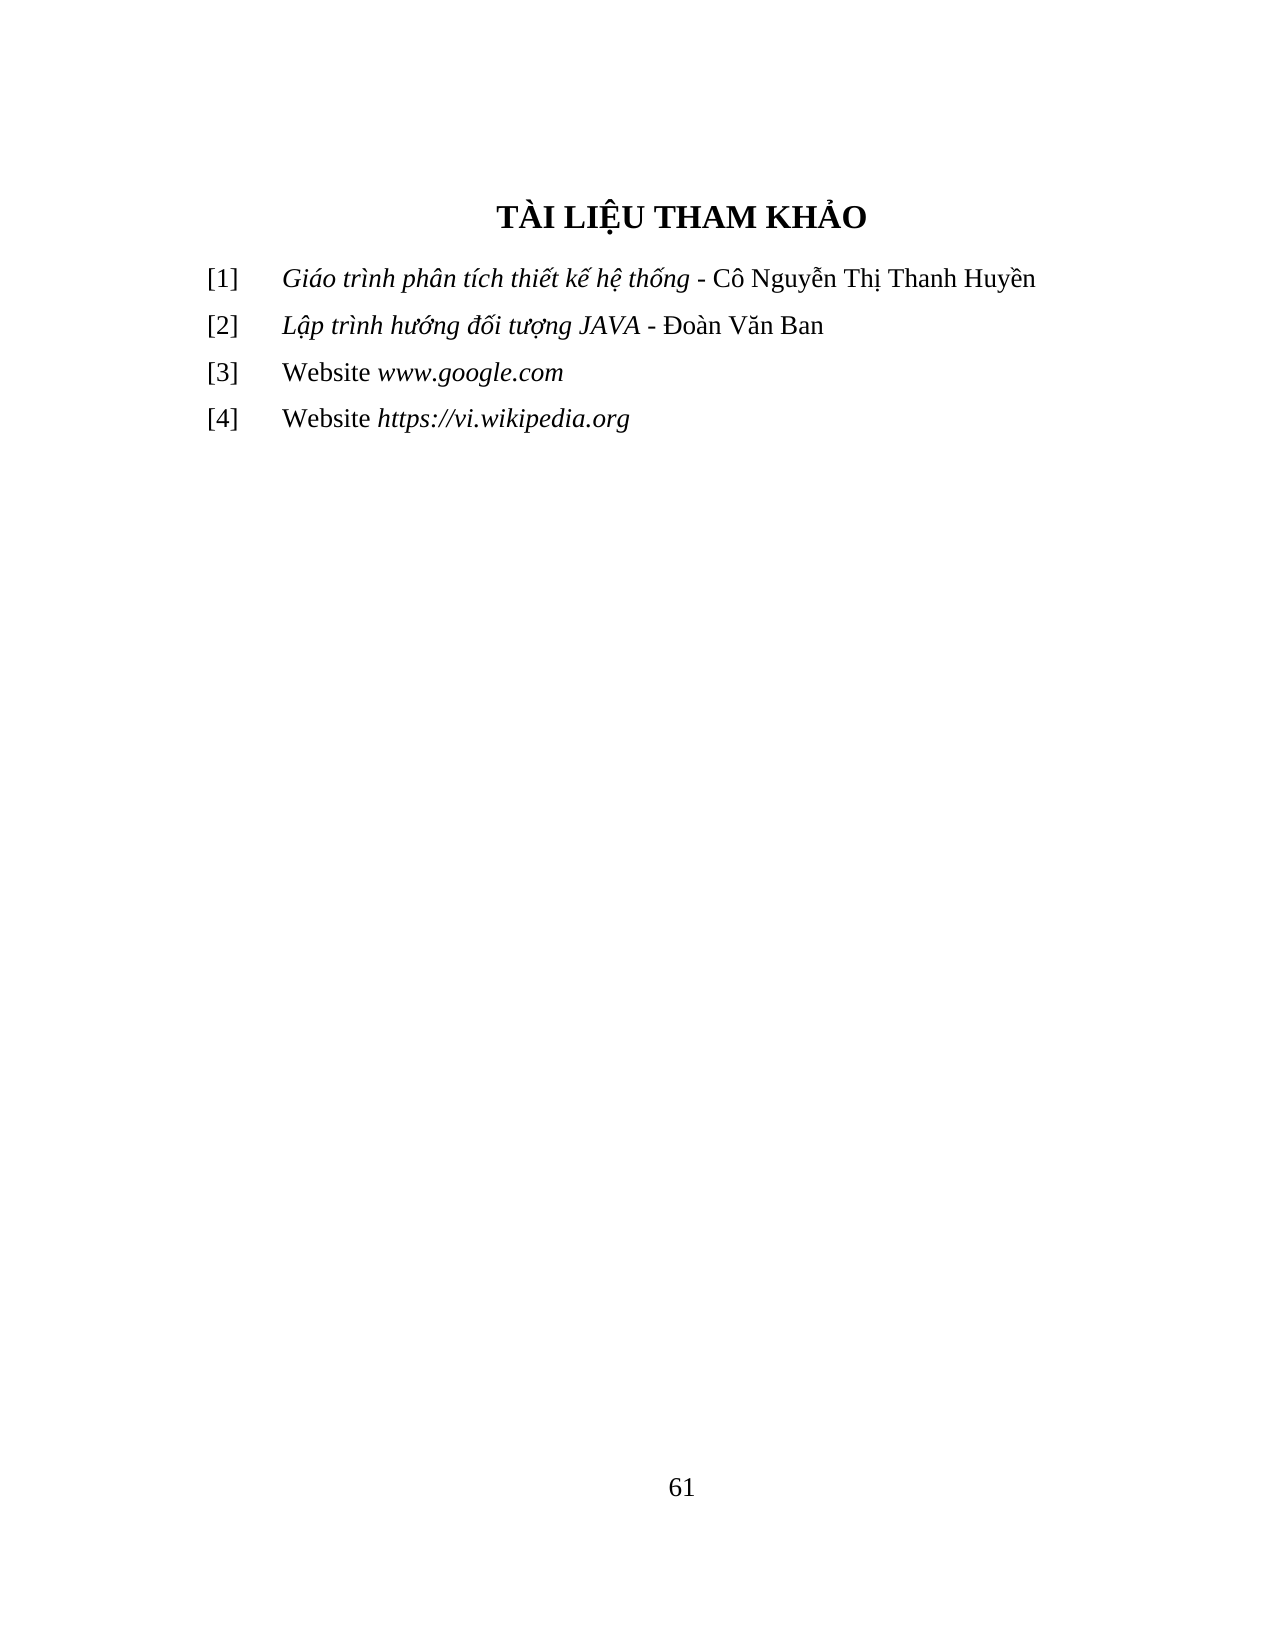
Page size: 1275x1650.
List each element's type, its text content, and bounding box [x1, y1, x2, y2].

list Website https://vi.wikipedia.org [207, 403, 1157, 434]
list Website www.google.com [207, 356, 1157, 387]
subtitle TÀI LIỆU THAM KHẢO [207, 198, 1157, 236]
list Lập trình hướng đối tượng JAVA - Đoàn Văn Ban [207, 309, 1157, 340]
list Giáo trình phân tích thiết kế hệ thống - Cô Nguyễn Thị Thanh Huyền [207, 263, 1157, 294]
